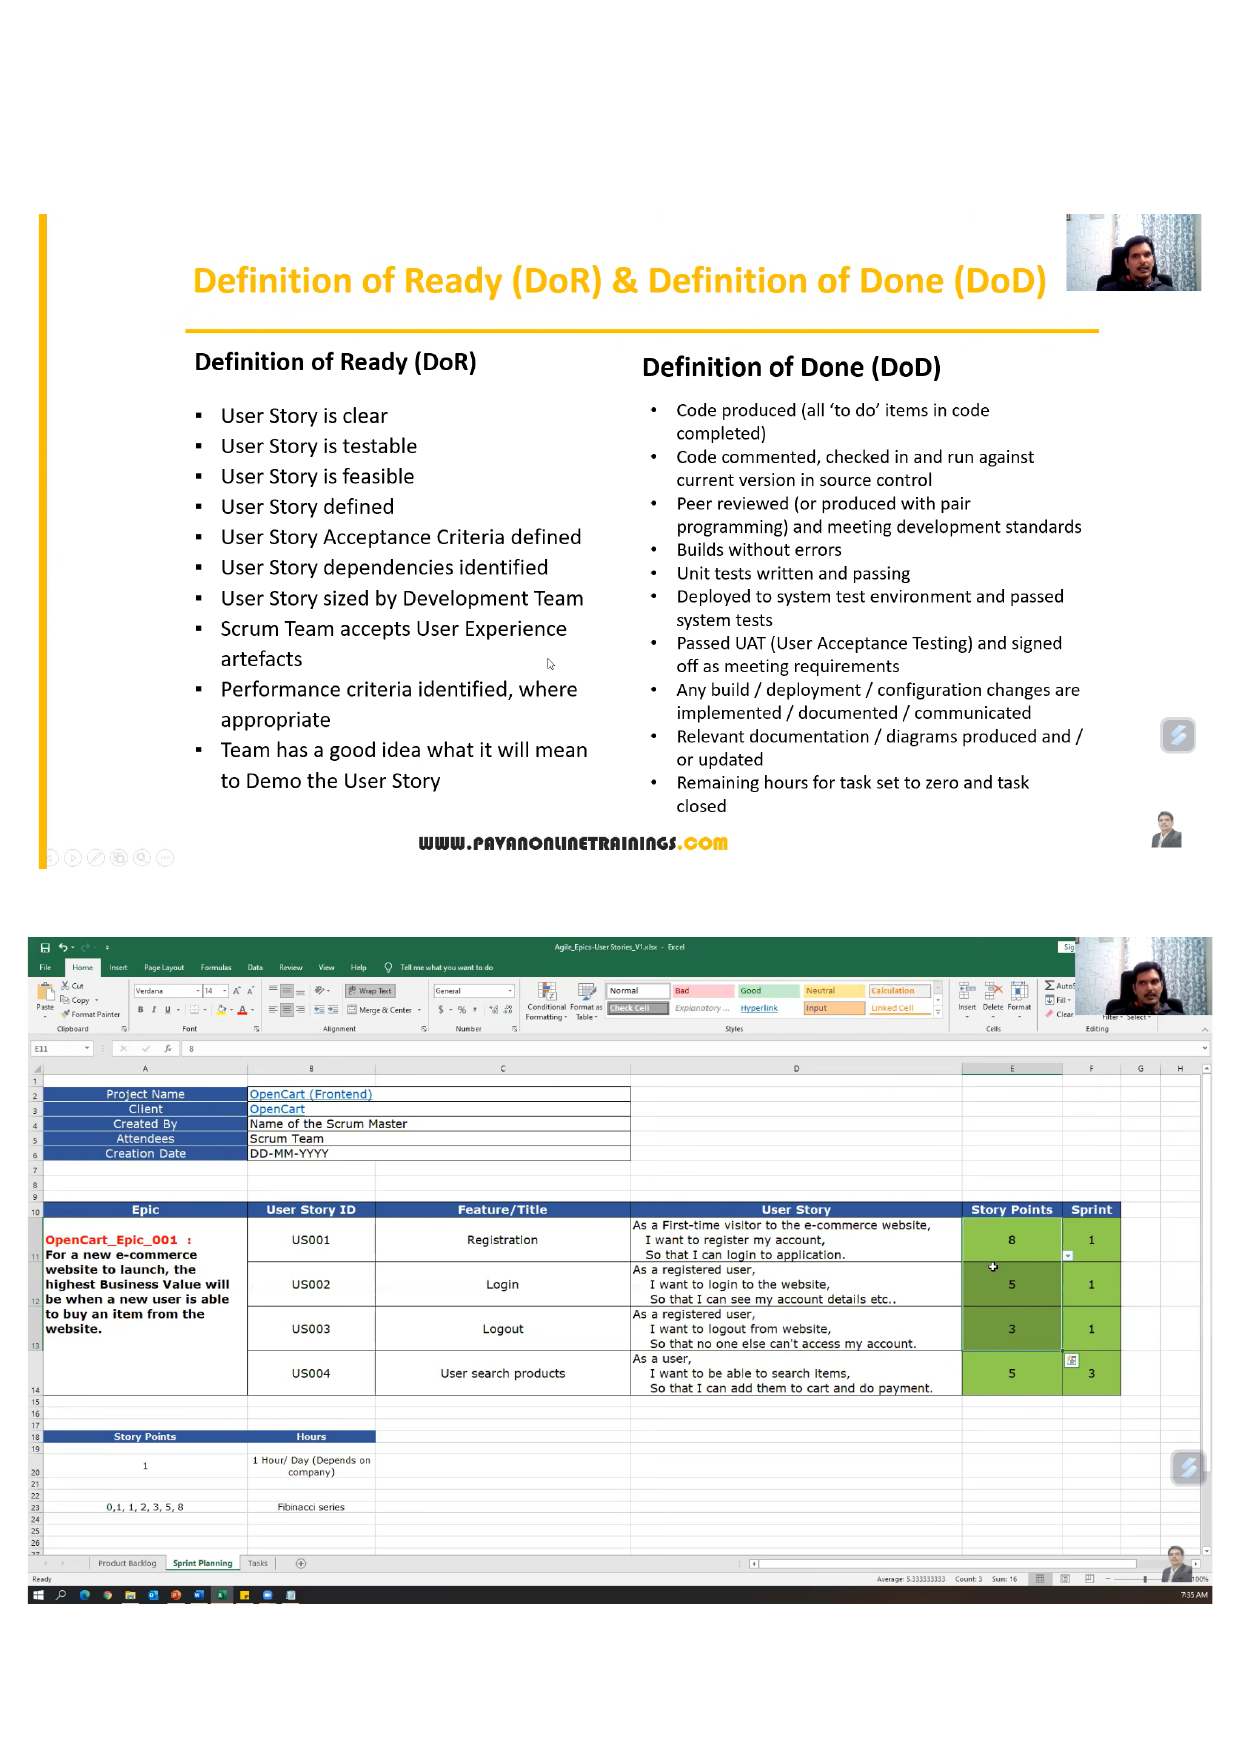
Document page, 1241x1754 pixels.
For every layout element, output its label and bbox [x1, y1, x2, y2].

picture [38, 214, 1202, 869]
picture [27, 937, 1213, 1604]
